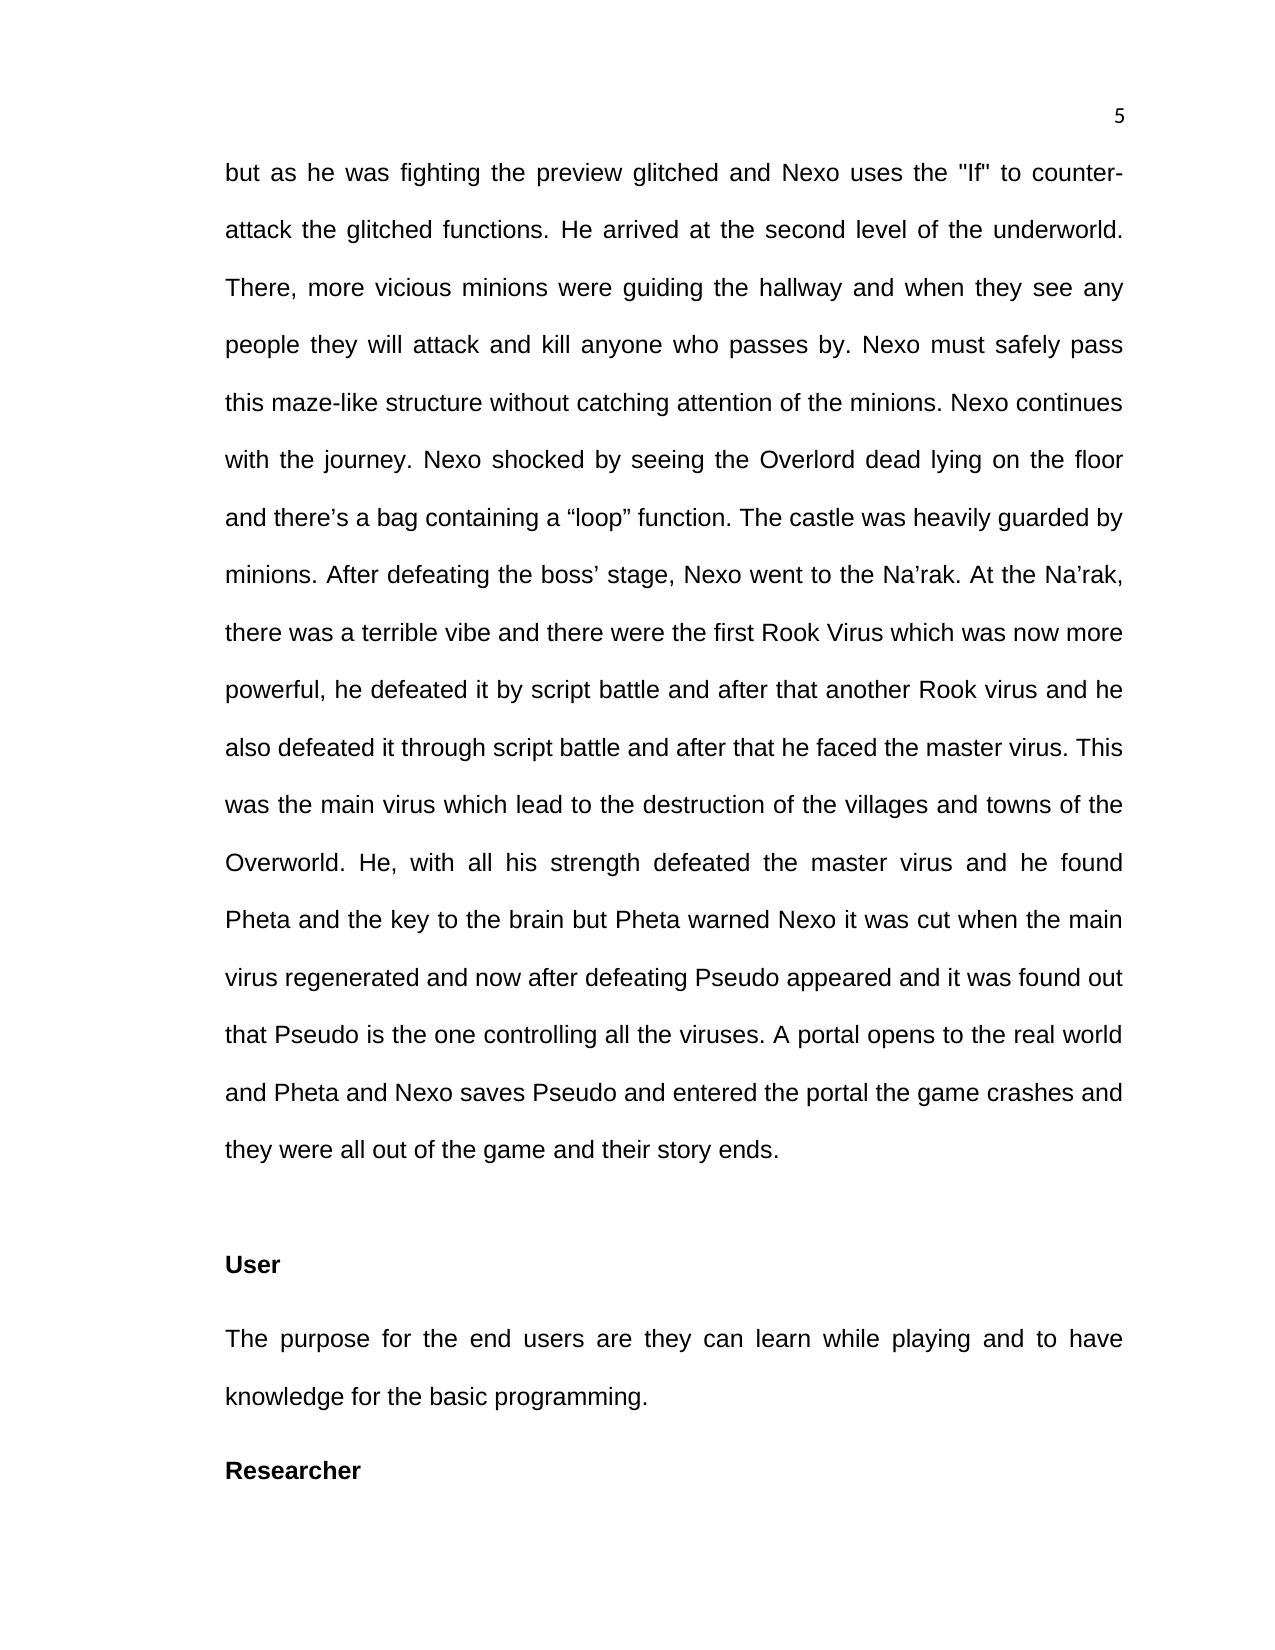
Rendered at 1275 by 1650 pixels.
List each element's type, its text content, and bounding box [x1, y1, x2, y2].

text The purpose for the end users are they can learn while playing and to have knowledge for the basic programming. [225, 1324, 1125, 1411]
text User [225, 1250, 1125, 1279]
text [225, 158, 1125, 1164]
text Researcher [225, 1456, 1125, 1485]
